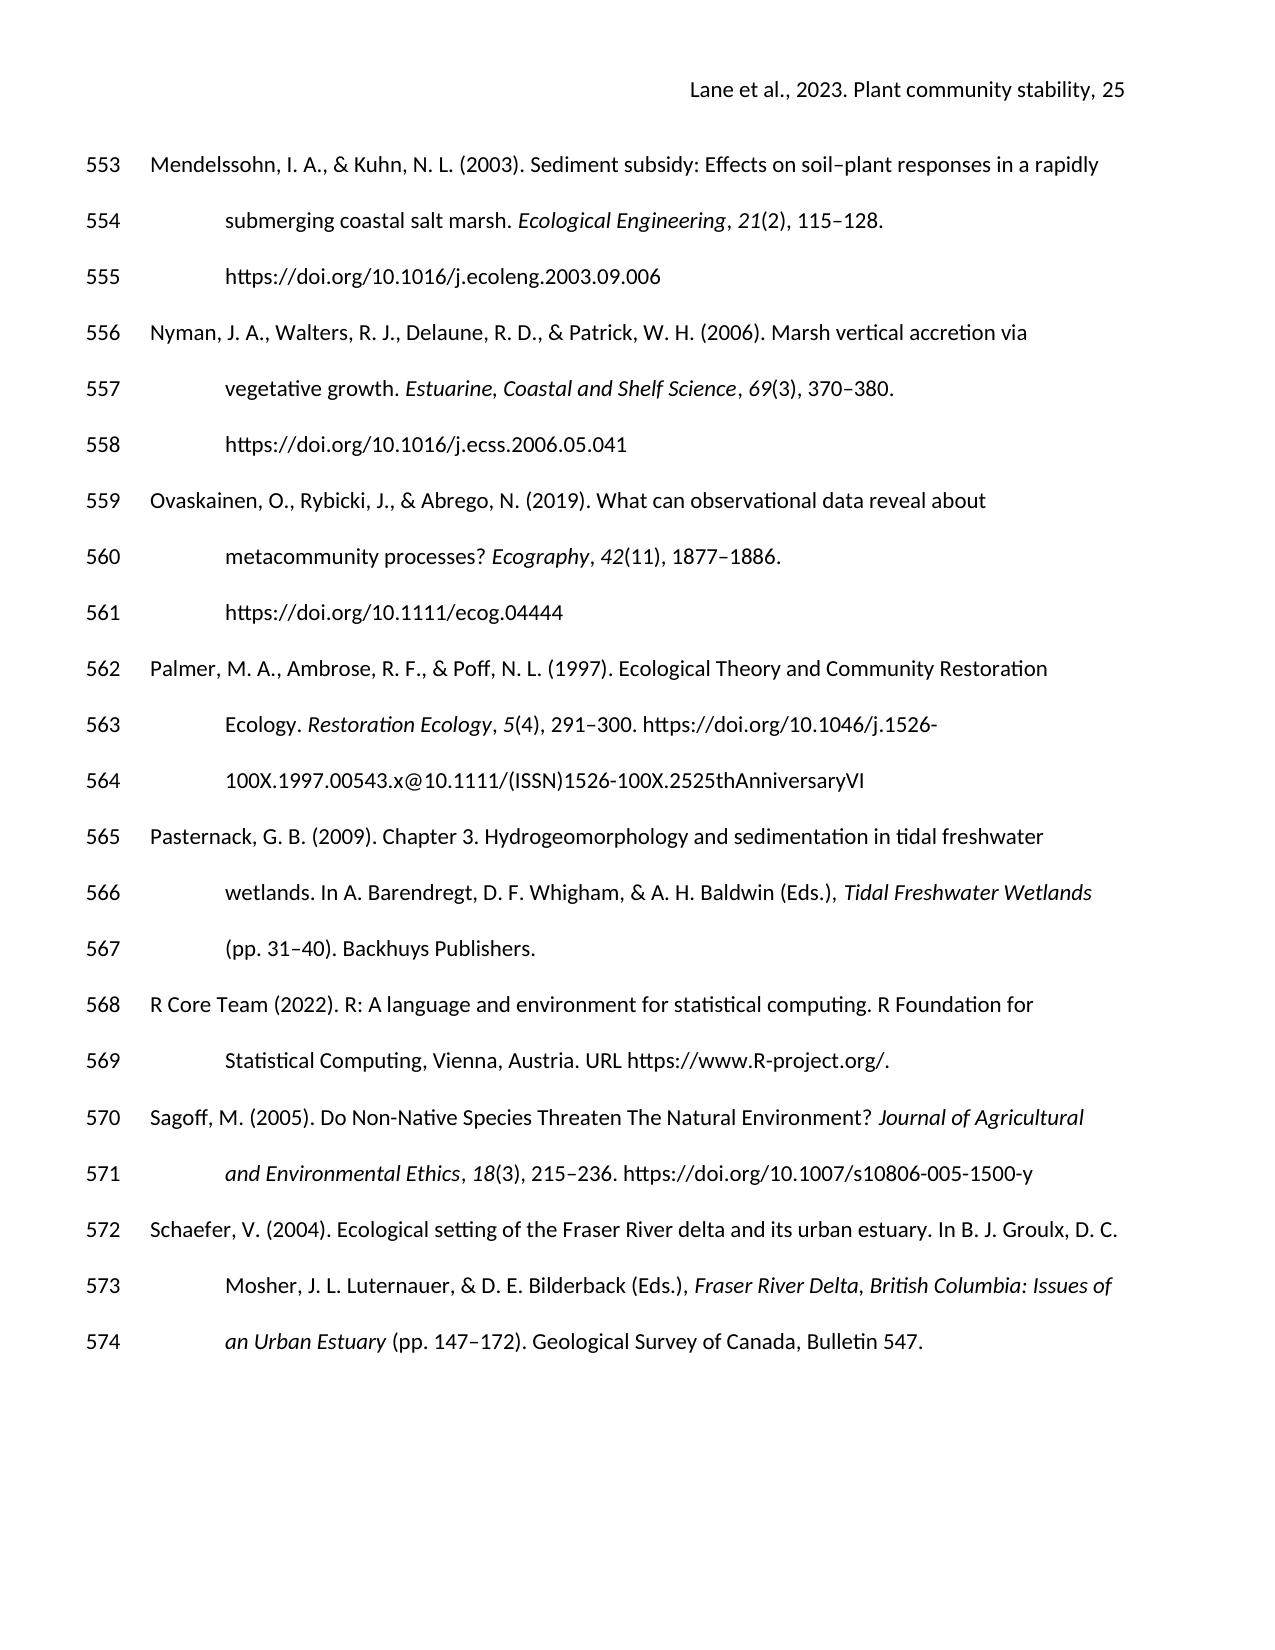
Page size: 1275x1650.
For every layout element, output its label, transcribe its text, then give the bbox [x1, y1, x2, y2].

text Pasternack, G. B. (2009). Chapter 3. Hydrogeomorphology and sedimentation in tidal freshwater wetlands. In A. Barendregt, D. F. Whigham, & A. H. Baldwin (Eds.), Tidal Freshwater Wetlands (pp. 31–40). Backhuys Publishers. [150, 822, 1125, 963]
text R Core Team (2022). R: A language and environment for statistical computing. R Foundation for Statistical Computing, Vienna, Austria. URL https://www.R-project.org/. [150, 991, 1125, 1075]
text Mendelssohn, I. A., & Kuhn, N. L. (2003). Sediment subsidy: Effects on soil–plant responses in a rapidly submerging coastal salt marsh. Ecological Engineering, 21(2), 115–128. https://doi.org/10.1016/j.ecoleng.2003.09.006 [150, 150, 1125, 290]
text Sagoff, M. (2005). Do Non-Native Species Threaten The Natural Environment? Journal of Agricultural and Environmental Ethics, 18(3), 215–236. https://doi.org/10.1007/s10806-005-1500-y [150, 1103, 1125, 1187]
text Ovaskainen, O., Rybicki, J., & Abrego, N. (2019). What can observational data reveal about metacommunity processes? Ecography, 42(11), 1877–1886. https://doi.org/10.1111/ecog.04444 [150, 486, 1125, 626]
text Schaefer, V. (2004). Ecological setting of the Fraser River delta and its urban estuary. In B. J. Groulx, D. C. Mosher, J. L. Luternauer, & D. E. Bilderback (Eds.), Fraser River Delta, British Columbia: Issues of an Urban Estuary (pp. 147–172). Geological Survey of Canada, Bulletin 547. [150, 1215, 1125, 1355]
text Nyman, J. A., Walters, R. J., Delaune, R. D., & Patrick, W. H. (2006). Marsh vertical accretion via vegetative growth. Estuarine, Coastal and Shelf Science, 69(3), 370–380. https://doi.org/10.1016/j.ecss.2006.05.041 [150, 318, 1125, 458]
text Palmer, M. A., Ambrose, R. F., & Poff, N. L. (1997). Ecological Theory and Community Restoration Ecology. Restoration Ecology, 5(4), 291–300. https://doi.org/10.1046/j.1526-100X.1997.00543.x@10.1111/(ISSN)1526-100X.2525thAnniversaryVI [150, 654, 1125, 794]
